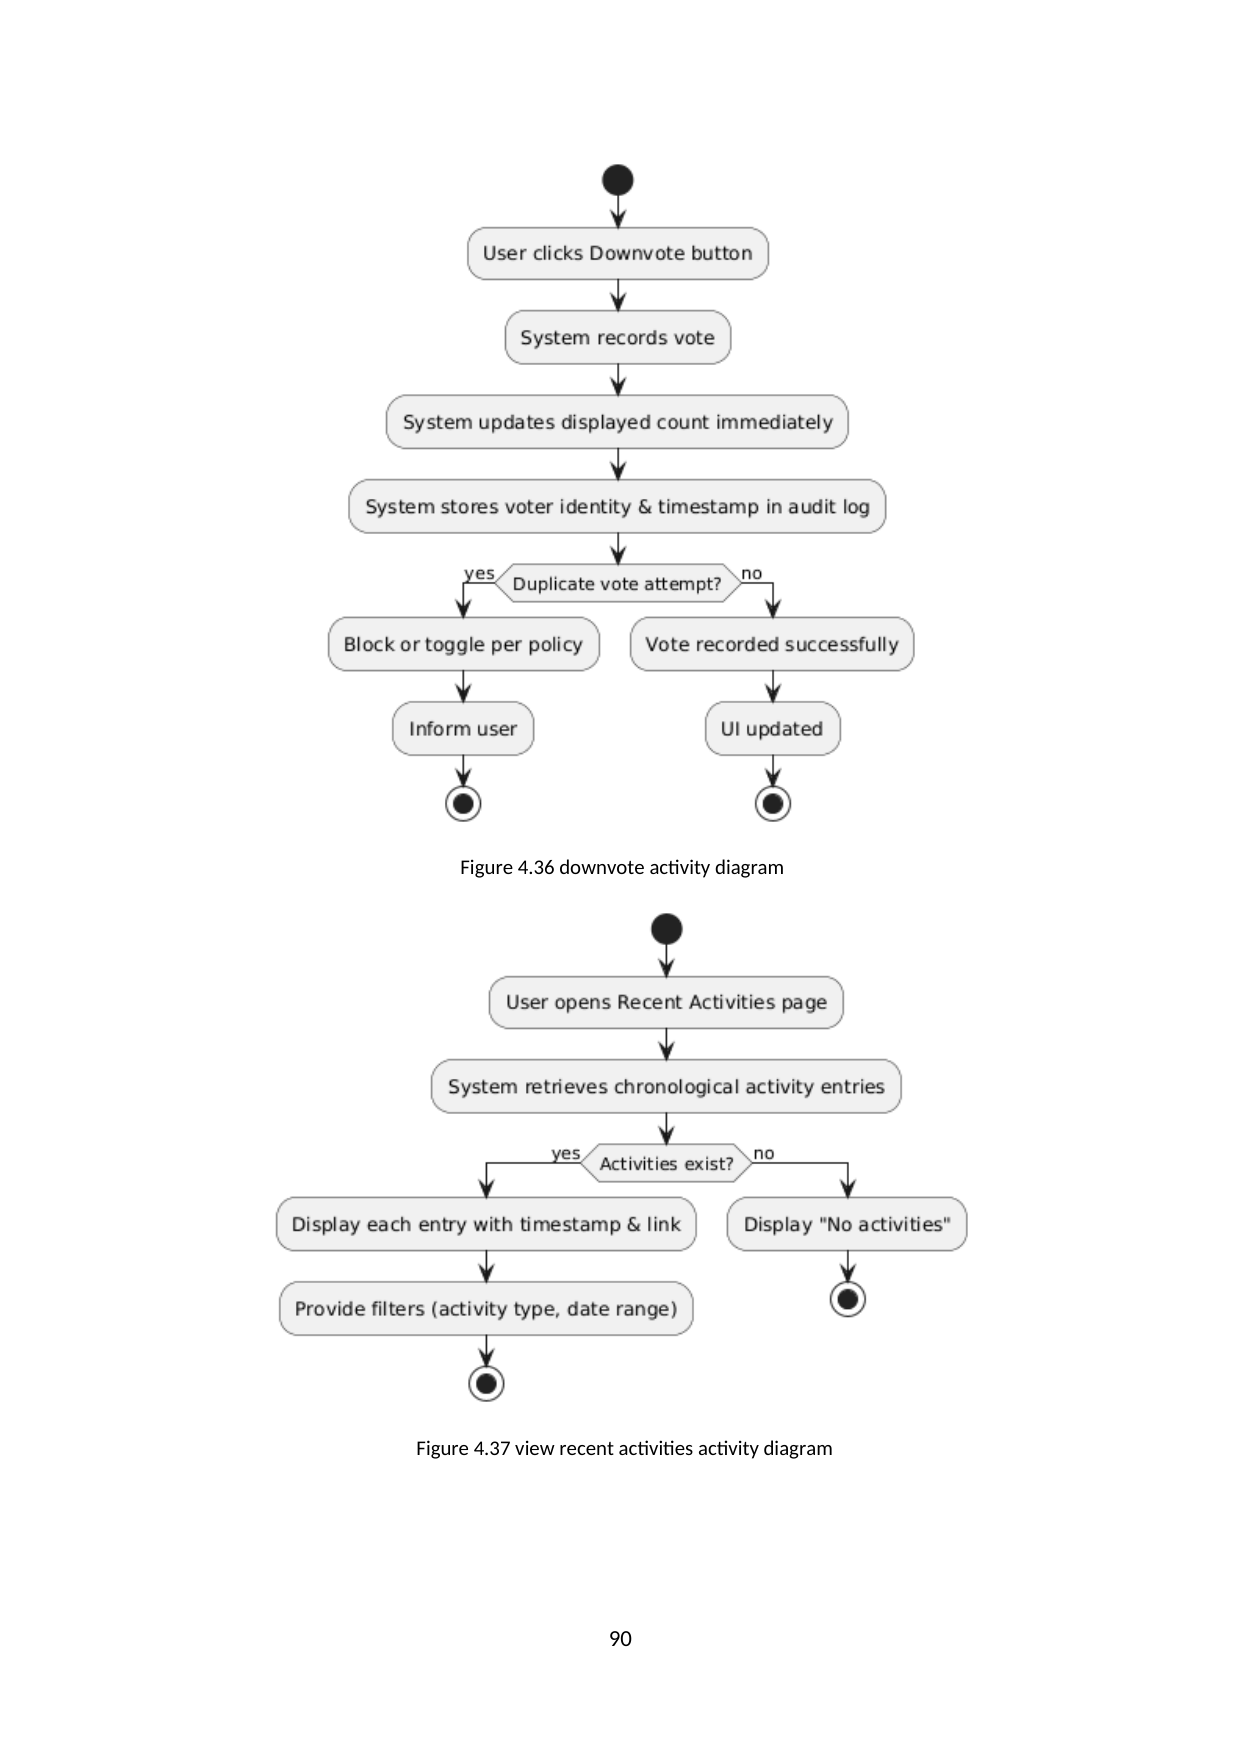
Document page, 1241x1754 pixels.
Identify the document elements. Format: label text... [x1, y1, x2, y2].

picture [259, 898, 982, 1416]
text Figure 4.36 downvote activity diagram [150, 854, 1090, 880]
picture [311, 150, 929, 836]
text Figure 4.37 view recent activities activity diagram [150, 1435, 1090, 1460]
